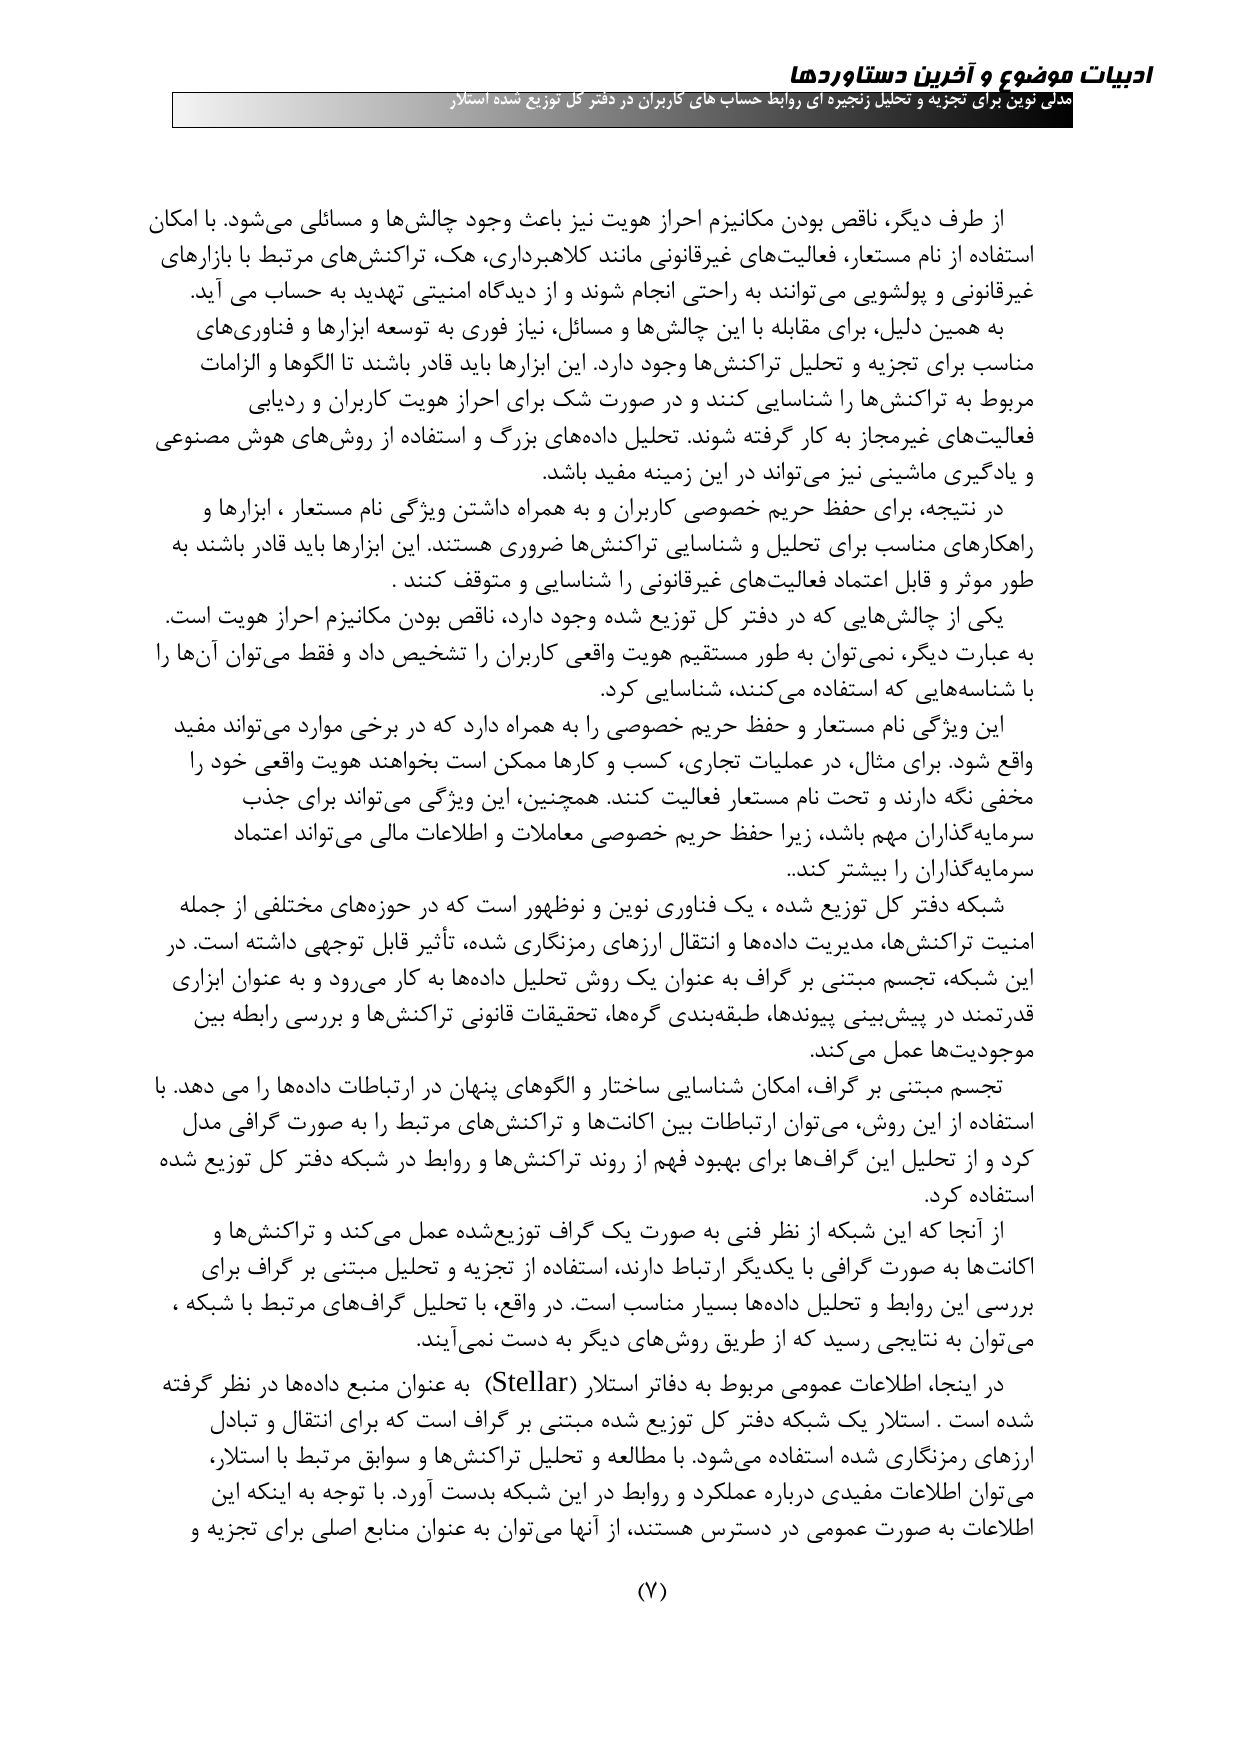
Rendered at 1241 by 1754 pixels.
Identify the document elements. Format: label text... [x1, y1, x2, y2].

text از طرف دیگر، ناقص بودن مکانیزم احراز هویت نیز باعث وجود چالش‌ها و مسائلی می‌شود. با امکان استفاده از نام مستعار، فعالیت‌های غیرقانونی مانند کلاهبرداری، هک، تراکنش‌های مرتبط با بازارهای غیرقانونی و پولشویی می‌توانند به راحتی انجام شوند و از دیدگاه امنیتی تهدید به حساب می آید. [147, 207, 1033, 308]
text شبکه دفتر کل توزیع شده ، یک فناوری نوین و نوظهور است که در حوزه‌های مختلفی از جمله امنیت تراکنش‌ها، مدیریت داده‌ها و انتقال ارزهای رمزنگاری شده، تأثیر قابل توجهی داشته است. در این شبکه، تجسم مبتنی بر گراف به عنوان یک روش تحلیل داده‌ها به کار می‌رود و به عنوان ابزاری قدرتمند در پیش‌بینی پیوندها، طبقه‌بندی گره‌ها، تحقیقات قانونی تراکنش‌ها و بررسی رابطه بین موجودیت‌ها عمل می‌کند. [147, 894, 1033, 1067]
text به همین دلیل، برای مقابله با این چالش‌ها و مسائل، نیاز فوری به توسعه ابزارها و فناوری‌های مناسب برای تجزیه و تحلیل تراکنش‌ها وجود دارد. این ابزارها باید قادر باشند تا الگوها و الزامات مربوط به تراکنش‌ها را شناسایی کنند و در صورت شک برای احراز هویت کاربران و ردیابی فعالیت‌های غیرمجاز به کار گرفته شوند. تحلیل داده‌های بزرگ و استفاده از روش‌های هوش مصنوعی و یادگیری ماشینی نیز می‌تواند در این زمینه مفید باشد. [147, 315, 1033, 489]
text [147, 1364, 1033, 1546]
text تجسم مبتنی بر گراف، امکان شناسایی ساختار و الگوهای پنهان در ارتباطات داده‌ها را می دهد. با استفاده از این روش، می‌توان ارتباطات بین اکانت‌ها و تراکنش‌های مرتبط را به صورت گرافی مدل کرد و از تحلیل این گراف‌ها برای بهبود فهم از روند تراکنش‌ها و روابط در شبکه دفتر کل توزیع شده استفاده کرد. [147, 1074, 1033, 1212]
text از آنجا که این شبکه از نظر فنی به صورت یک گراف توزیع‌شده عمل می‌کند و تراکنش‌ها و اکانت‌ها به صورت گرافی با یکدیگر ارتباط دارند، استفاده از تجزیه و تحلیل مبتنی بر گراف برای بررسی این روابط و تحلیل داده‌ها بسیار مناسب است. در واقع، با تحلیل گراف‌های مرتبط با شبکه ، می‌توان به نتایجی رسید که از طریق روش‌های دیگر به دست نمی‌آیند. [147, 1219, 1033, 1357]
text این ویژگی نام مستعار و حفظ حریم خصوصی را به همراه دارد که در برخی موارد می‌تواند مفید واقع شود. برای مثال، در عملیات تجاری، کسب و کارها ممکن است بخواهند هویت واقعی خود را مخفی نگه دارند و تحت نام مستعار فعالیت کنند. همچنین، این ویژگی می‌تواند برای جذب سرمایه‌گذاران مهم باشد، زیرا حفظ حریم خصوصی معاملات و اطلاعات مالی می‌تواند اعتماد سرمایه‌گذاران را بیشتر کند.. [147, 713, 1033, 887]
text در نتیجه، برای حفظ حریم خصوصی کاربران و به همراه داشتن ویژگی نام مستعار ، ابزارها و راهکارهای مناسب برای تحلیل و شناسایی تراکنش‌ها ضروری هستند. این ابزارها باید قادر باشند به طور موثر و قابل اعتماد فعالیت‌های غیرقانونی را شناسایی و متوقف کنند . [147, 496, 1033, 598]
text یکی از چالش‌هایی که در دفتر کل توزیع شده وجود دارد، ناقص بودن مکانیزم احراز هویت است. به عبارت دیگر، نمی‌توان به طور مستقیم هویت واقعی کاربران را تشخیص داد و فقط می‌توان آن‌ها را با شناسه‌هایی که استفاده می‌کنند، شناسایی کرد. [147, 604, 1033, 706]
